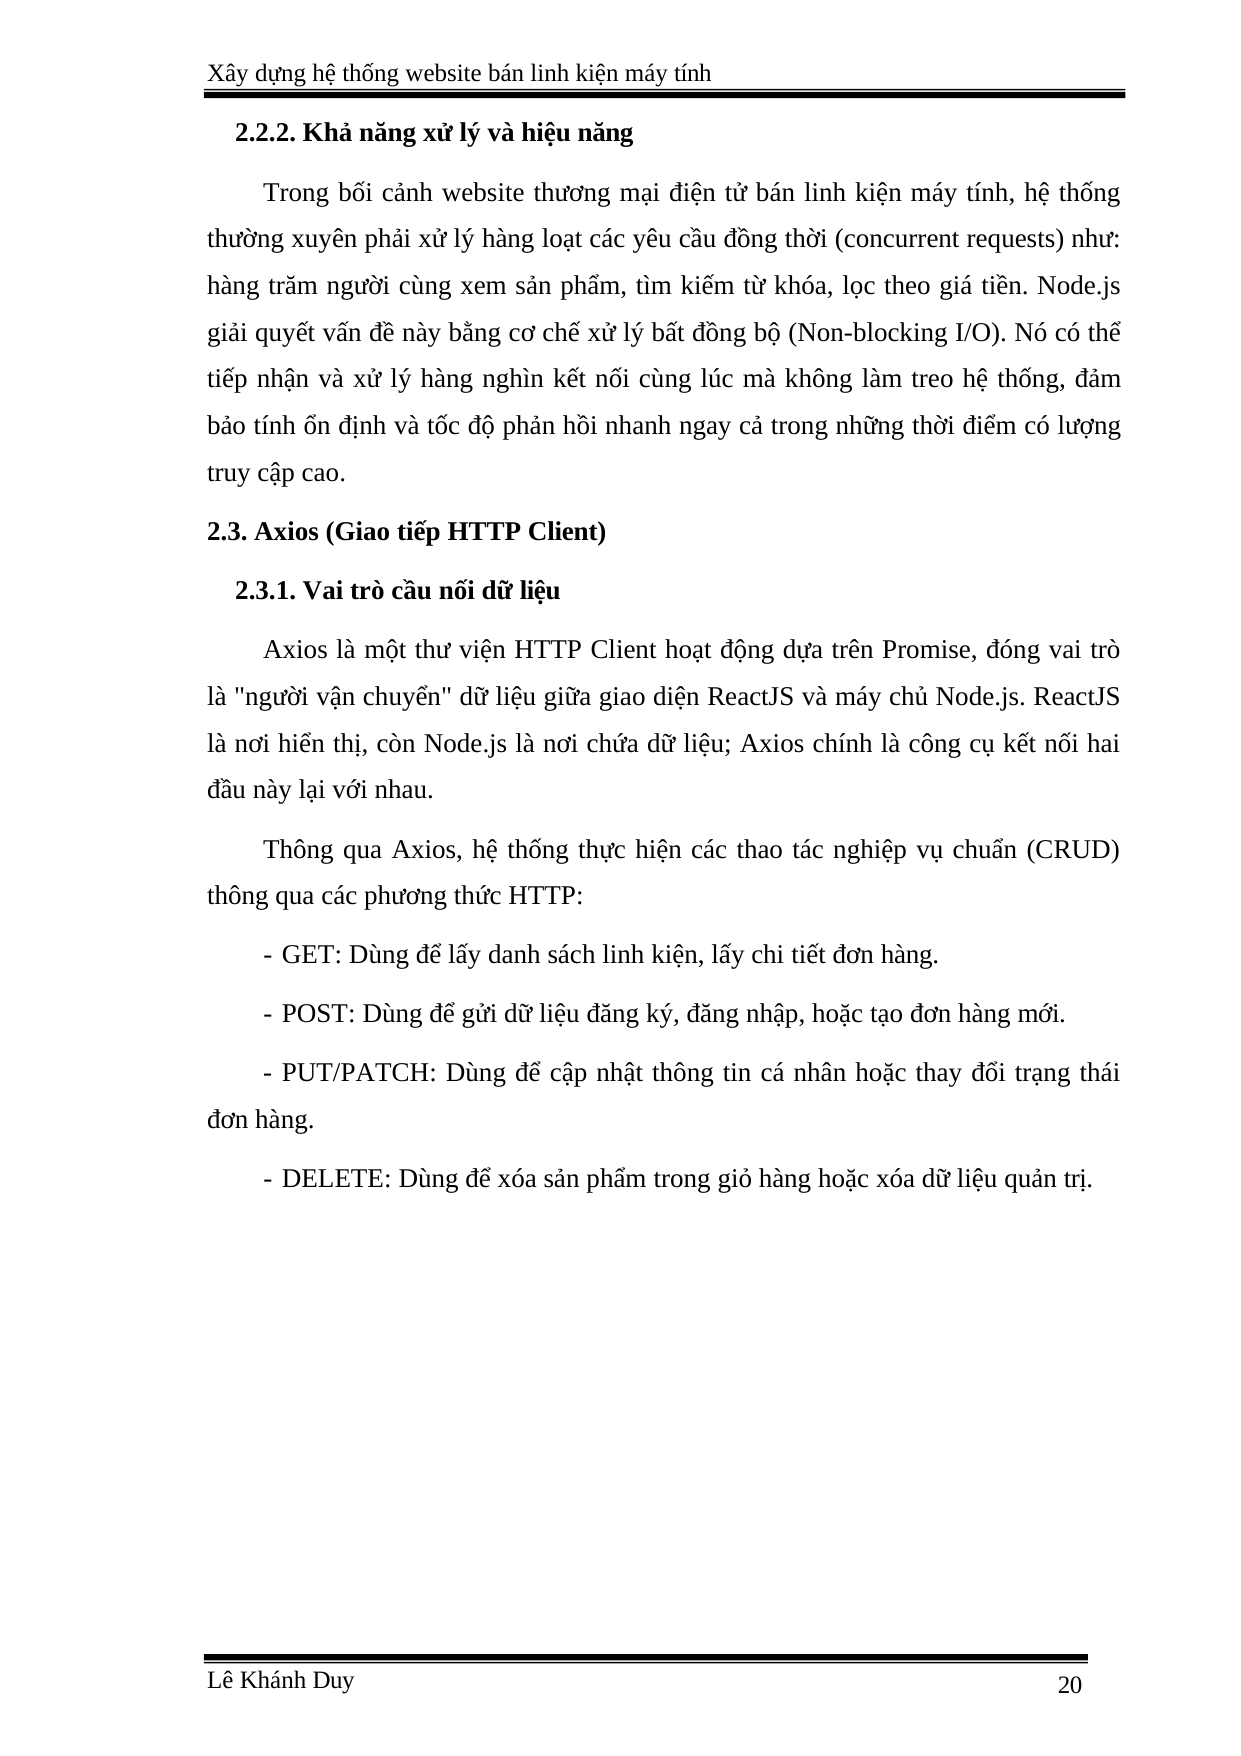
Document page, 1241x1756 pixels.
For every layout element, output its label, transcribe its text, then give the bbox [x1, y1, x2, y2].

text Thông qua Axios, hệ thống thực hiện các thao tác nghiệp vụ chuẩn (CRUD) thông qua các phương thức HTTP: [207, 833, 1122, 910]
list PUT/PATCH: Dùng để cập nhật thông tin cá nhân hoặc thay đổi trạng thái đơn hàng. [207, 1056, 1122, 1134]
subtitle Khả năng xử lý và hiệu năng [235, 116, 1137, 148]
list POST: Dùng để gửi dữ liệu đăng ký, đăng nhập, hoặc tạo đơn hàng mới. [263, 997, 1137, 1028]
subtitle Vai trò cầu nối dữ liệu [235, 574, 1137, 605]
text Axios là một thư viện HTTP Client hoạt động dựa trên Promise, đóng vai trò là "người vận chuyển" dữ liệu giữa giao diện ReactJS và máy chủ Node.js. ReactJS là nơi hiển thị, còn Node.js là nơi chứa dữ liệu; Axios chính là công cụ kết nối hai đầu này lại với nhau. [207, 633, 1122, 804]
list GET: Dùng để lấy danh sách linh kiện, lấy chi tiết đơn hàng. [263, 938, 1137, 969]
subtitle Axios (Giao tiếp HTTP Client) [207, 515, 1137, 546]
text Trong bối cảnh website thương mại điện tử bán linh kiện máy tính, hệ thống thường xuyên phải xử lý hàng loạt các yêu cầu đồng thời (concurrent requests) như: hàng trăm người cùng xem sản phẩm, tìm kiếm từ khóa, lọc theo giá tiền. Node.js giải quyết vấn đề này bằng cơ chế xử lý bất đồng bộ (Non-blocking I/O). Nó có thể tiếp nhận và xử lý hàng nghìn kết nối cùng lúc mà không làm treo hệ thống, đảm bảo tính ổn định và tốc độ phản hồi nhanh ngay cả trong những thời điểm có lượng truy cập cao. [207, 176, 1122, 487]
list DELETE: Dùng để xóa sản phẩm trong giỏ hàng hoặc xóa dữ liệu quản trị. [263, 1162, 1137, 1193]
